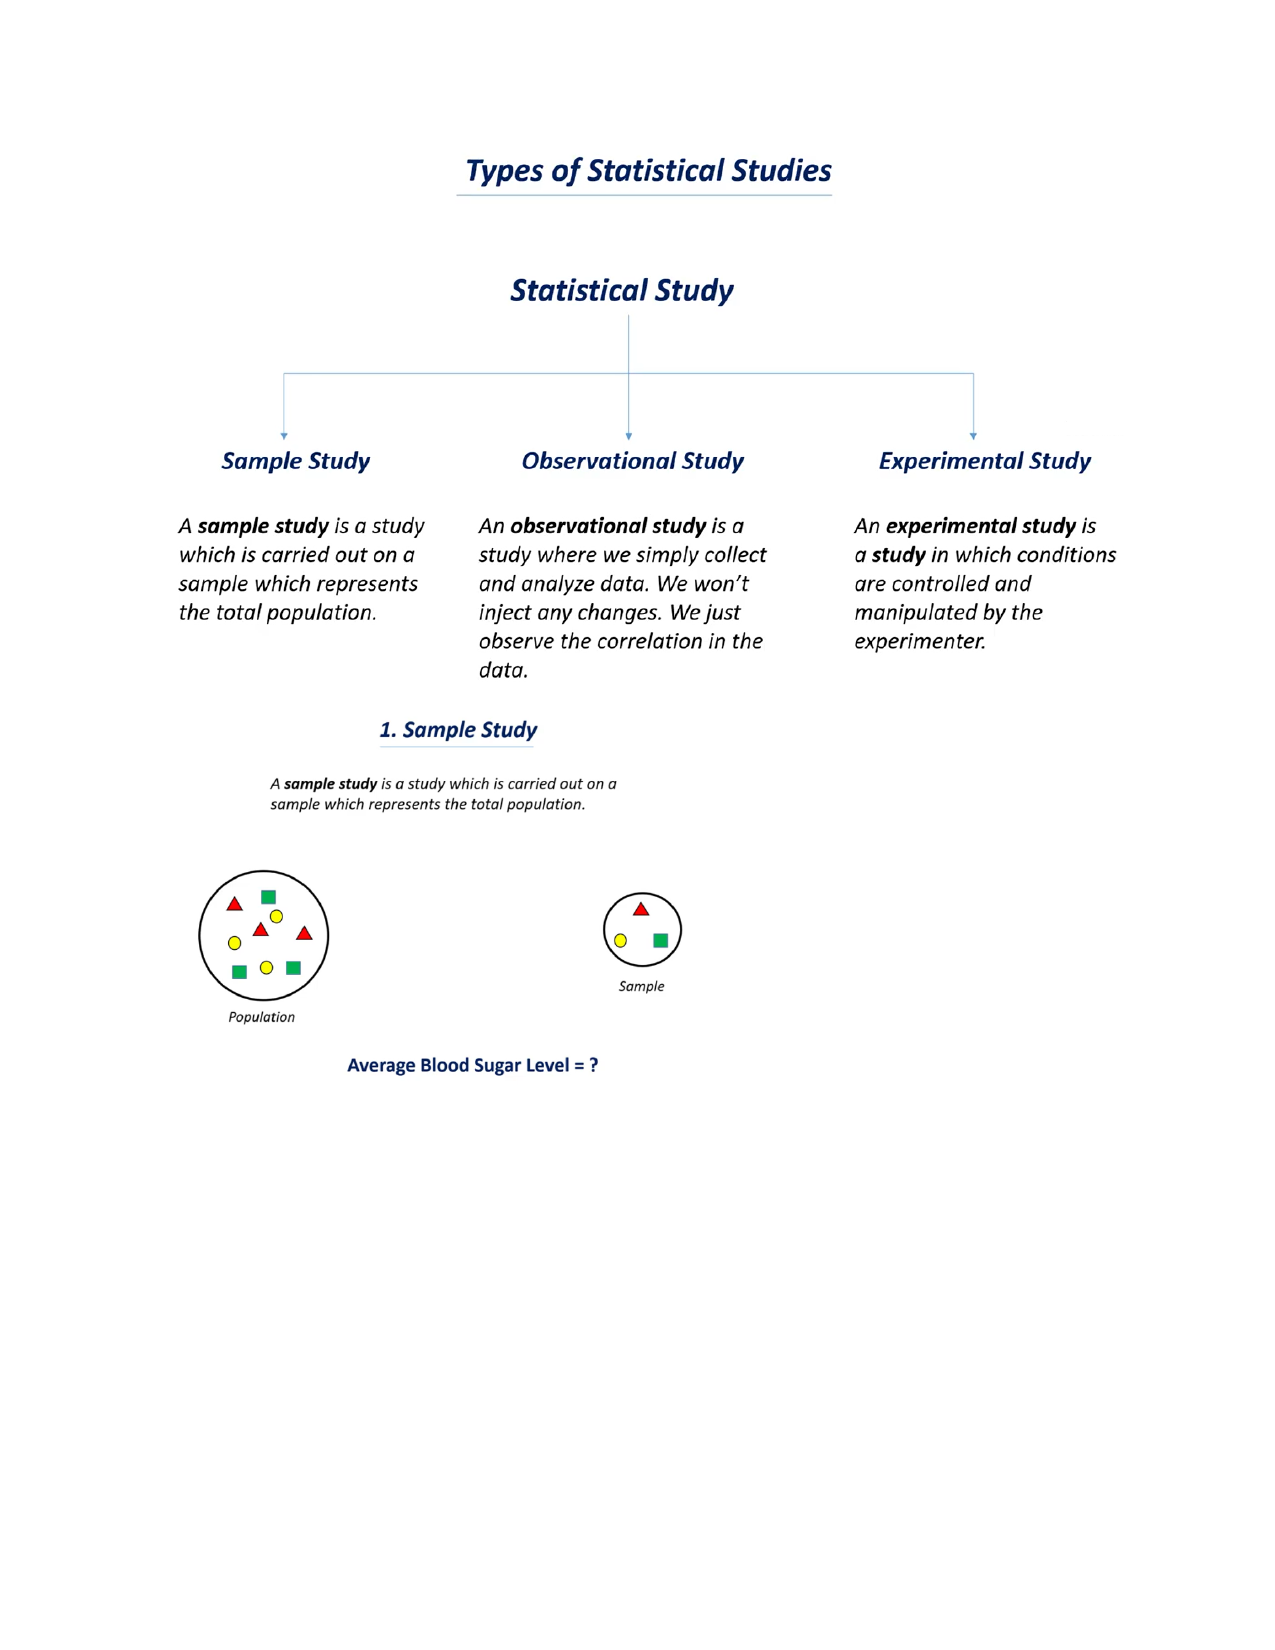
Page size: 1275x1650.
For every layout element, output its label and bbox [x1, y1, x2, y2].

picture [150, 150, 1124, 684]
picture [150, 709, 704, 1085]
